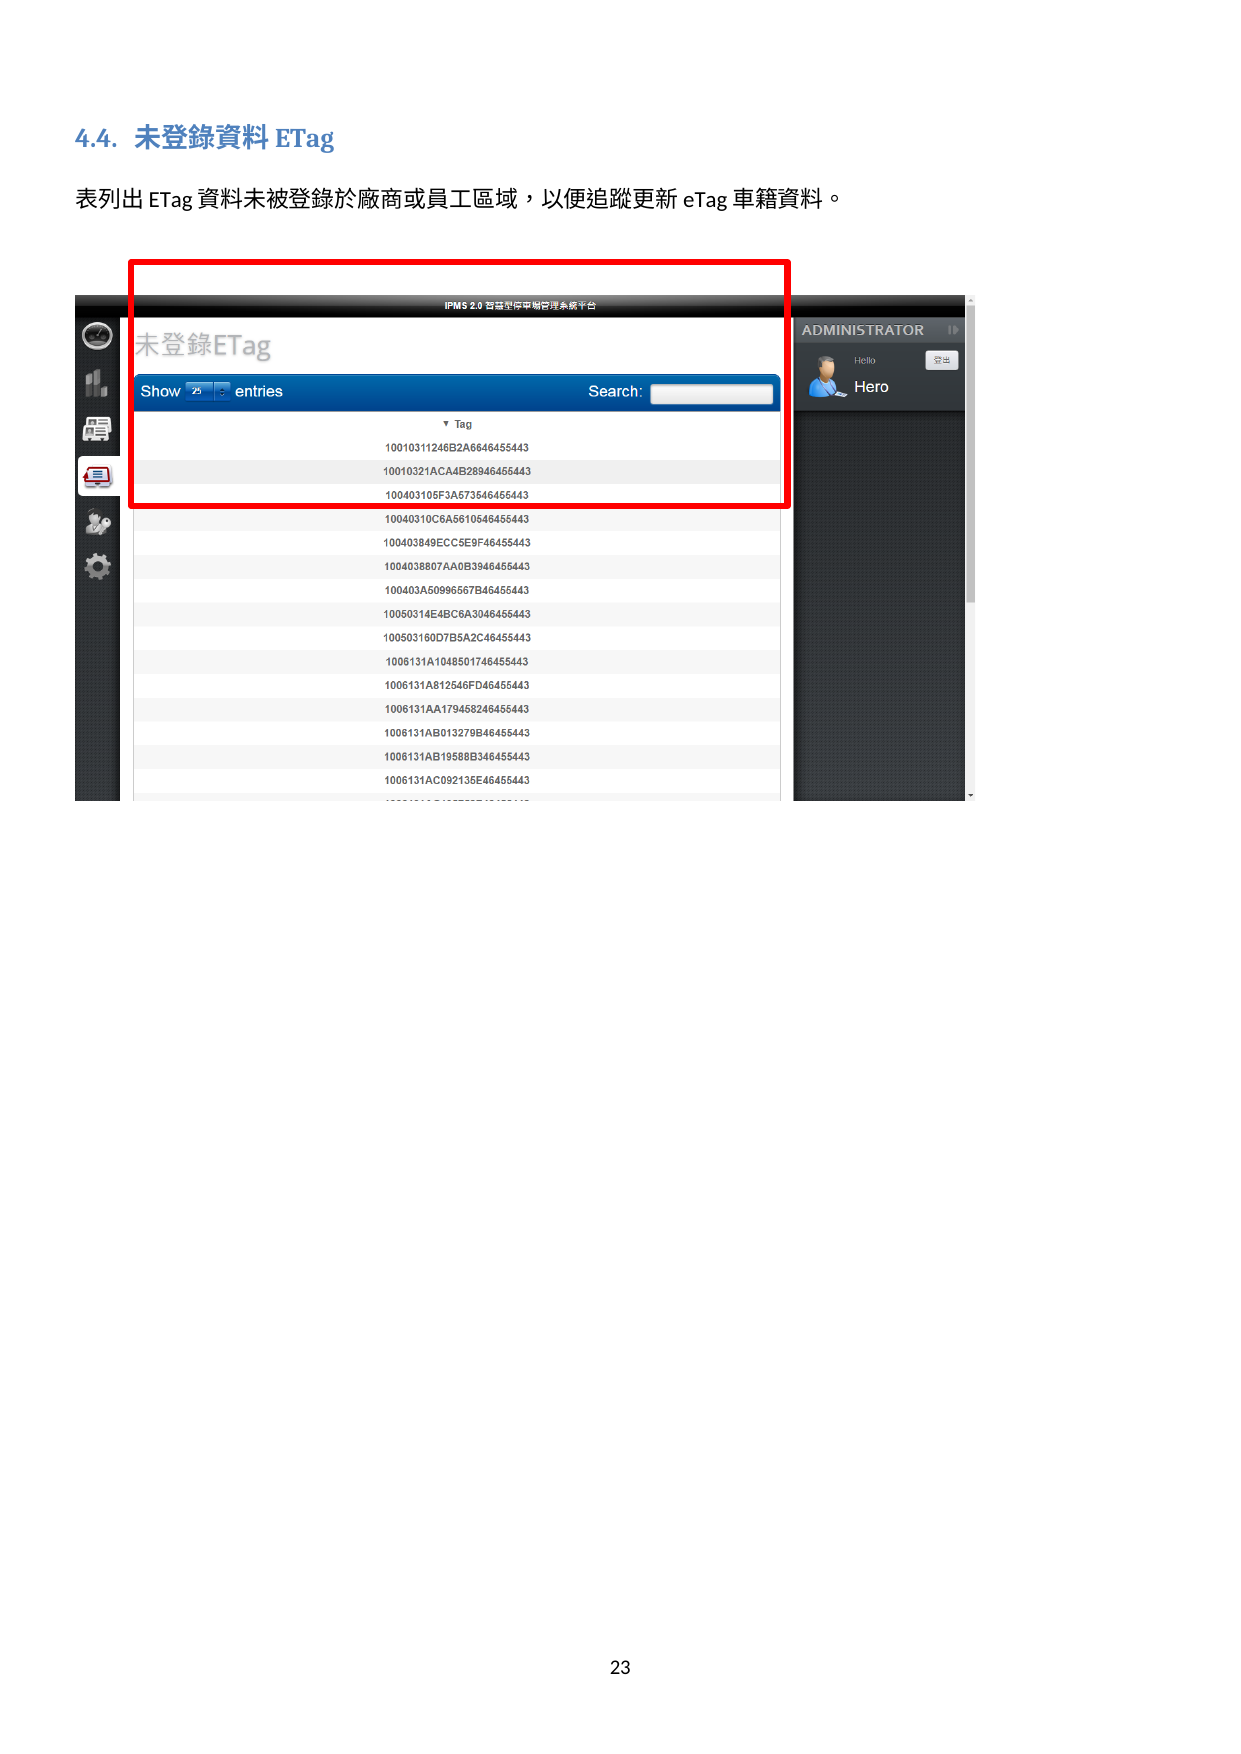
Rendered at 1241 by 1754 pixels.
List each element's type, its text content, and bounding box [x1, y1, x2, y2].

picture [134, 295, 784, 503]
subtitle 未登錄資料ETag [75, 98, 1165, 173]
picture [75, 295, 976, 801]
